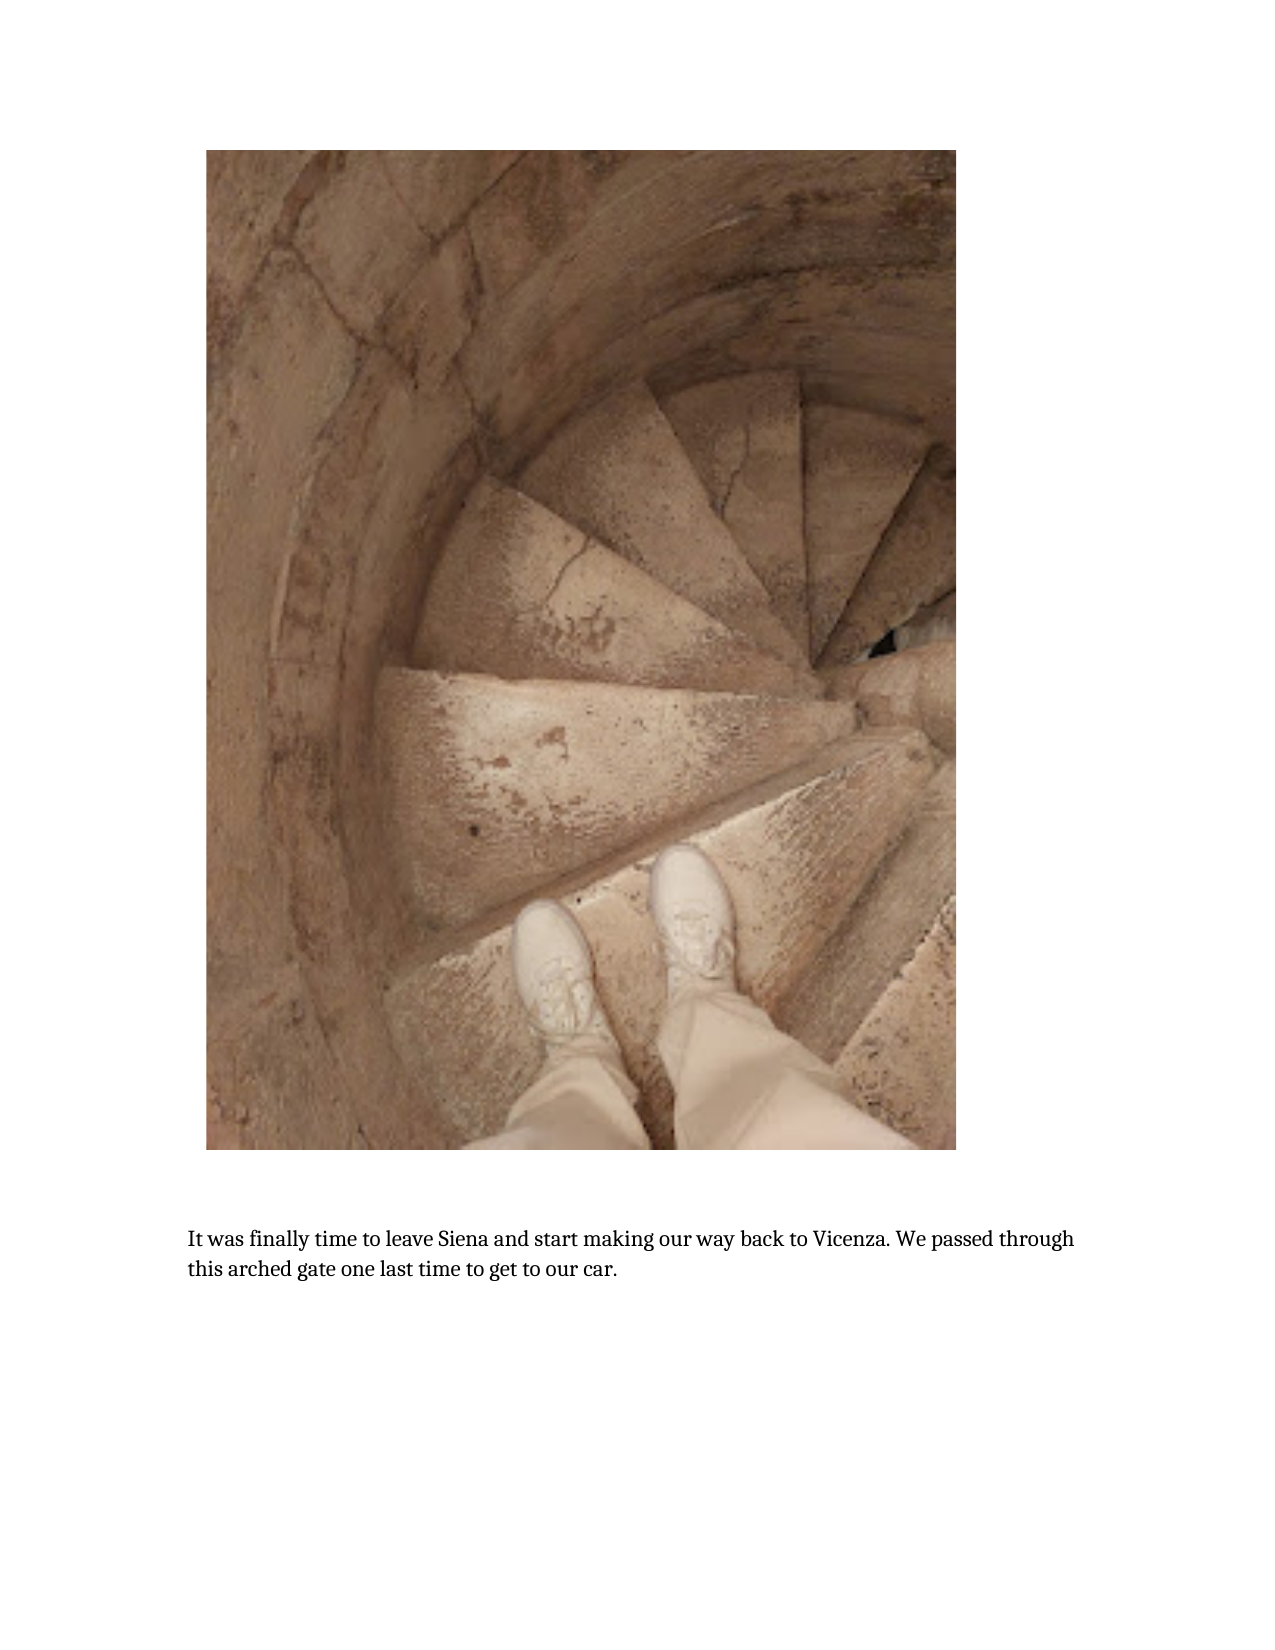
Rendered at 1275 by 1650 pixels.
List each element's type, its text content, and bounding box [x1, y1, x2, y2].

text It was finally time to leave Siena and start making our way back to Vicenza. We passed through this arched gate one last time to get to our car. [187, 1226, 1087, 1282]
picture [206, 150, 957, 1150]
